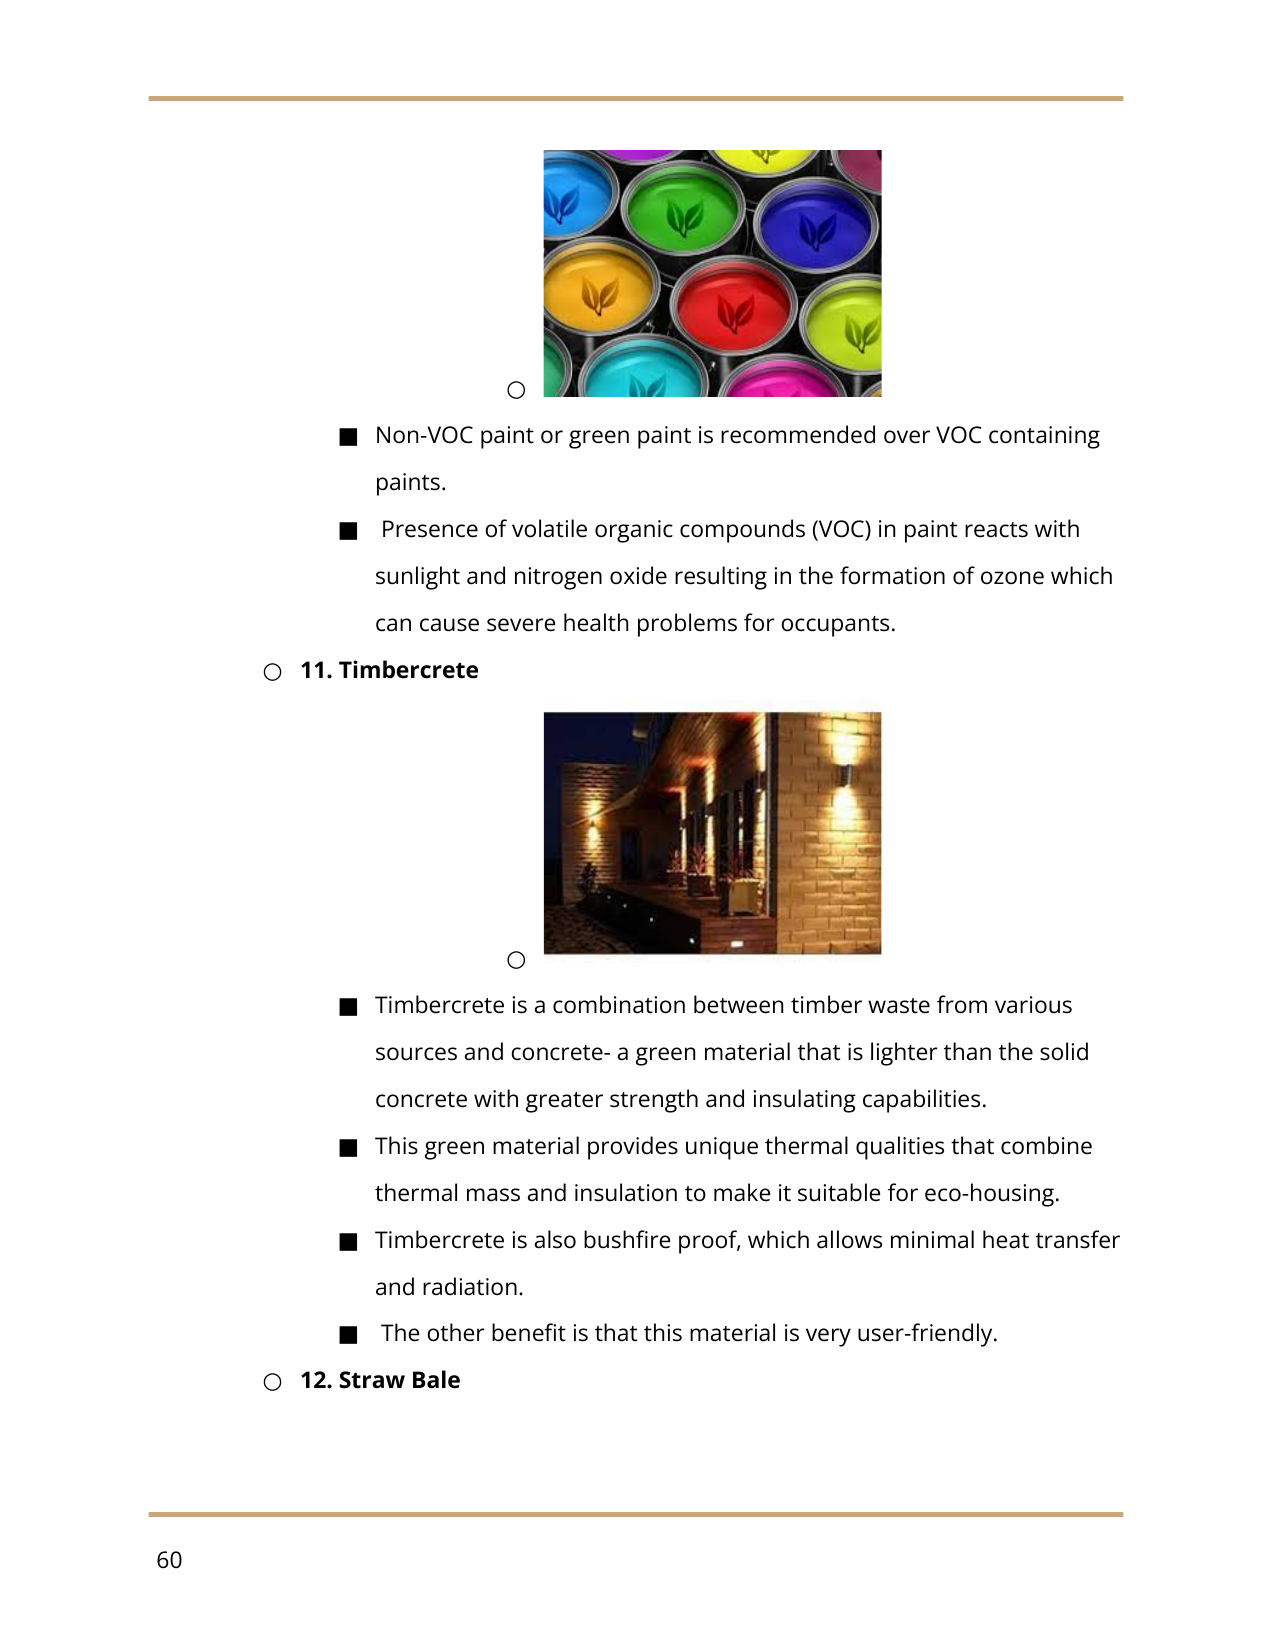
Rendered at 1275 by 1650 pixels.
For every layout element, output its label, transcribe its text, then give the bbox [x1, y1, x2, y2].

list The other benefit is that this material is very user-friendly. [337, 1317, 1125, 1349]
picture [148, 1512, 1124, 1517]
list Non-VOC paint or green paint is recommended over VOC containing paints. [337, 419, 1125, 497]
list 12. Straw Bale [262, 1364, 1125, 1396]
picture [148, 96, 1124, 101]
list Timbercrete is a combination between timber waste from various sources and concrete- a green material that is lighter than the solid concrete with greater strength and insulating capabilities. [337, 989, 1125, 1114]
picture [543, 700, 882, 967]
list Presence of volatile organic compounds (VOC) in paint reacts with sunlight and nitrogen oxide resulting in the formation of ozone which can cause severe health problems for occupants. [337, 513, 1125, 638]
list Timbercrete is also bushfire proof, which allows minimal heat transfer and radiation. [337, 1224, 1125, 1302]
list This green material provides unique thermal qualities that combine thermal mass and insulation to make it suitable for eco-housing. [337, 1130, 1125, 1208]
list 11. Timbercrete [262, 654, 1125, 685]
picture [543, 150, 882, 397]
